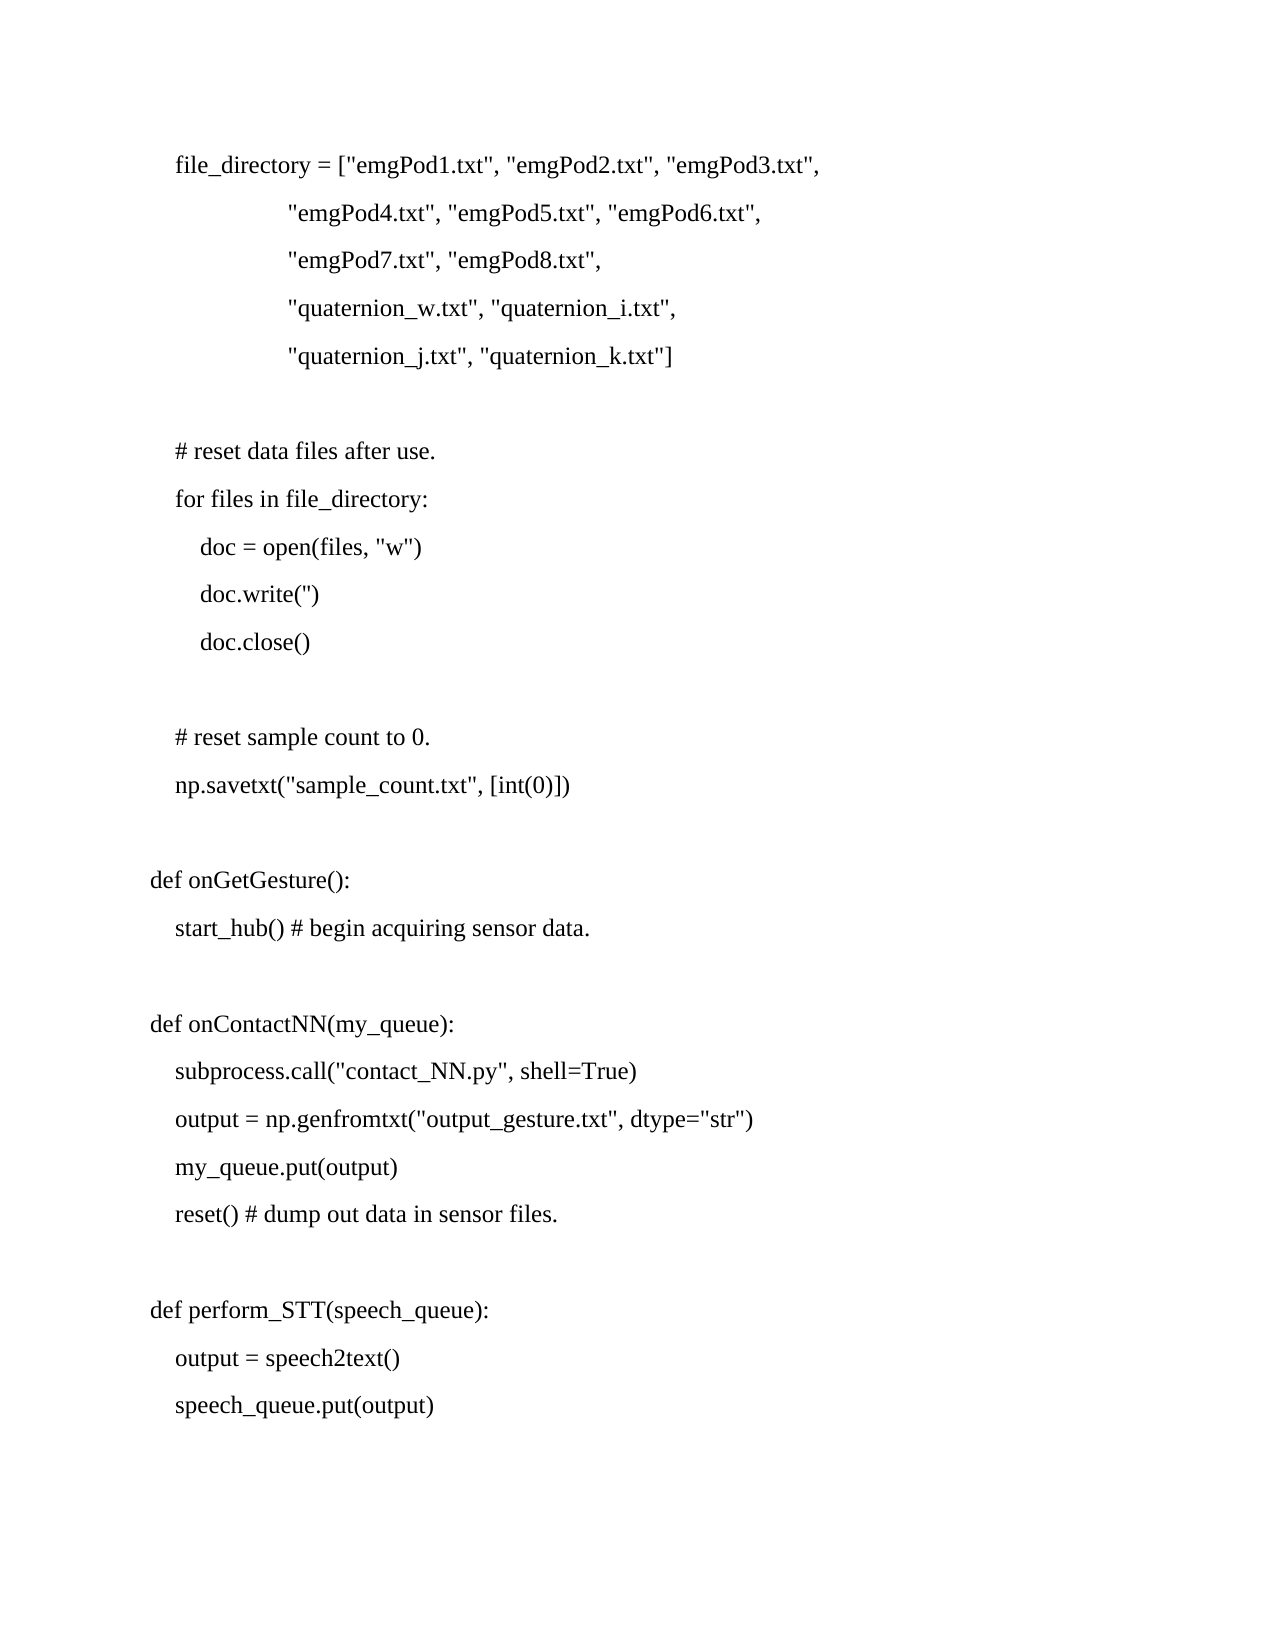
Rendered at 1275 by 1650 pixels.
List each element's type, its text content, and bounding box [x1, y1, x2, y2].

text # reset sample count to 0. [150, 722, 1125, 751]
text doc = open(files, "w") [150, 532, 1125, 560]
text "emgPod7.txt", "emgPod8.txt", [150, 245, 1125, 274]
text subprocess.call("contact_NN.py", shell=True) [150, 1056, 1125, 1085]
text # reset data files after use. [150, 436, 1125, 465]
text def onGetGesture(): [150, 866, 1125, 894]
text def onContactNN(my_queue): [150, 1009, 1125, 1037]
text output = speech2text() [150, 1343, 1125, 1371]
text "quaternion_j.txt", "quaternion_k.txt"] [150, 341, 1125, 369]
text def perform_STT(speech_queue): [150, 1295, 1125, 1324]
text "quaternion_w.txt", "quaternion_i.txt", [150, 293, 1125, 322]
text for files in file_directory: [150, 484, 1125, 513]
text output = np.genfromtxt("output_gesture.txt", dtype="str") [150, 1104, 1125, 1133]
text "emgPod4.txt", "emgPod5.txt", "emgPod6.txt", [150, 198, 1125, 226]
text doc.write('') [150, 579, 1125, 608]
text doc.close() [150, 627, 1125, 656]
text reset() # dump out data in sensor files. [150, 1199, 1125, 1228]
text speech_queue.put(output) [150, 1390, 1125, 1419]
text my_queue.put(output) [150, 1152, 1125, 1181]
text np.savetxt("sample_count.txt", [int(0)]) [150, 770, 1125, 799]
text start_hub() # begin acquiring sensor data. [150, 913, 1125, 942]
text file_directory = ["emgPod1.txt", "emgPod2.txt", "emgPod3.txt", [150, 150, 1125, 179]
